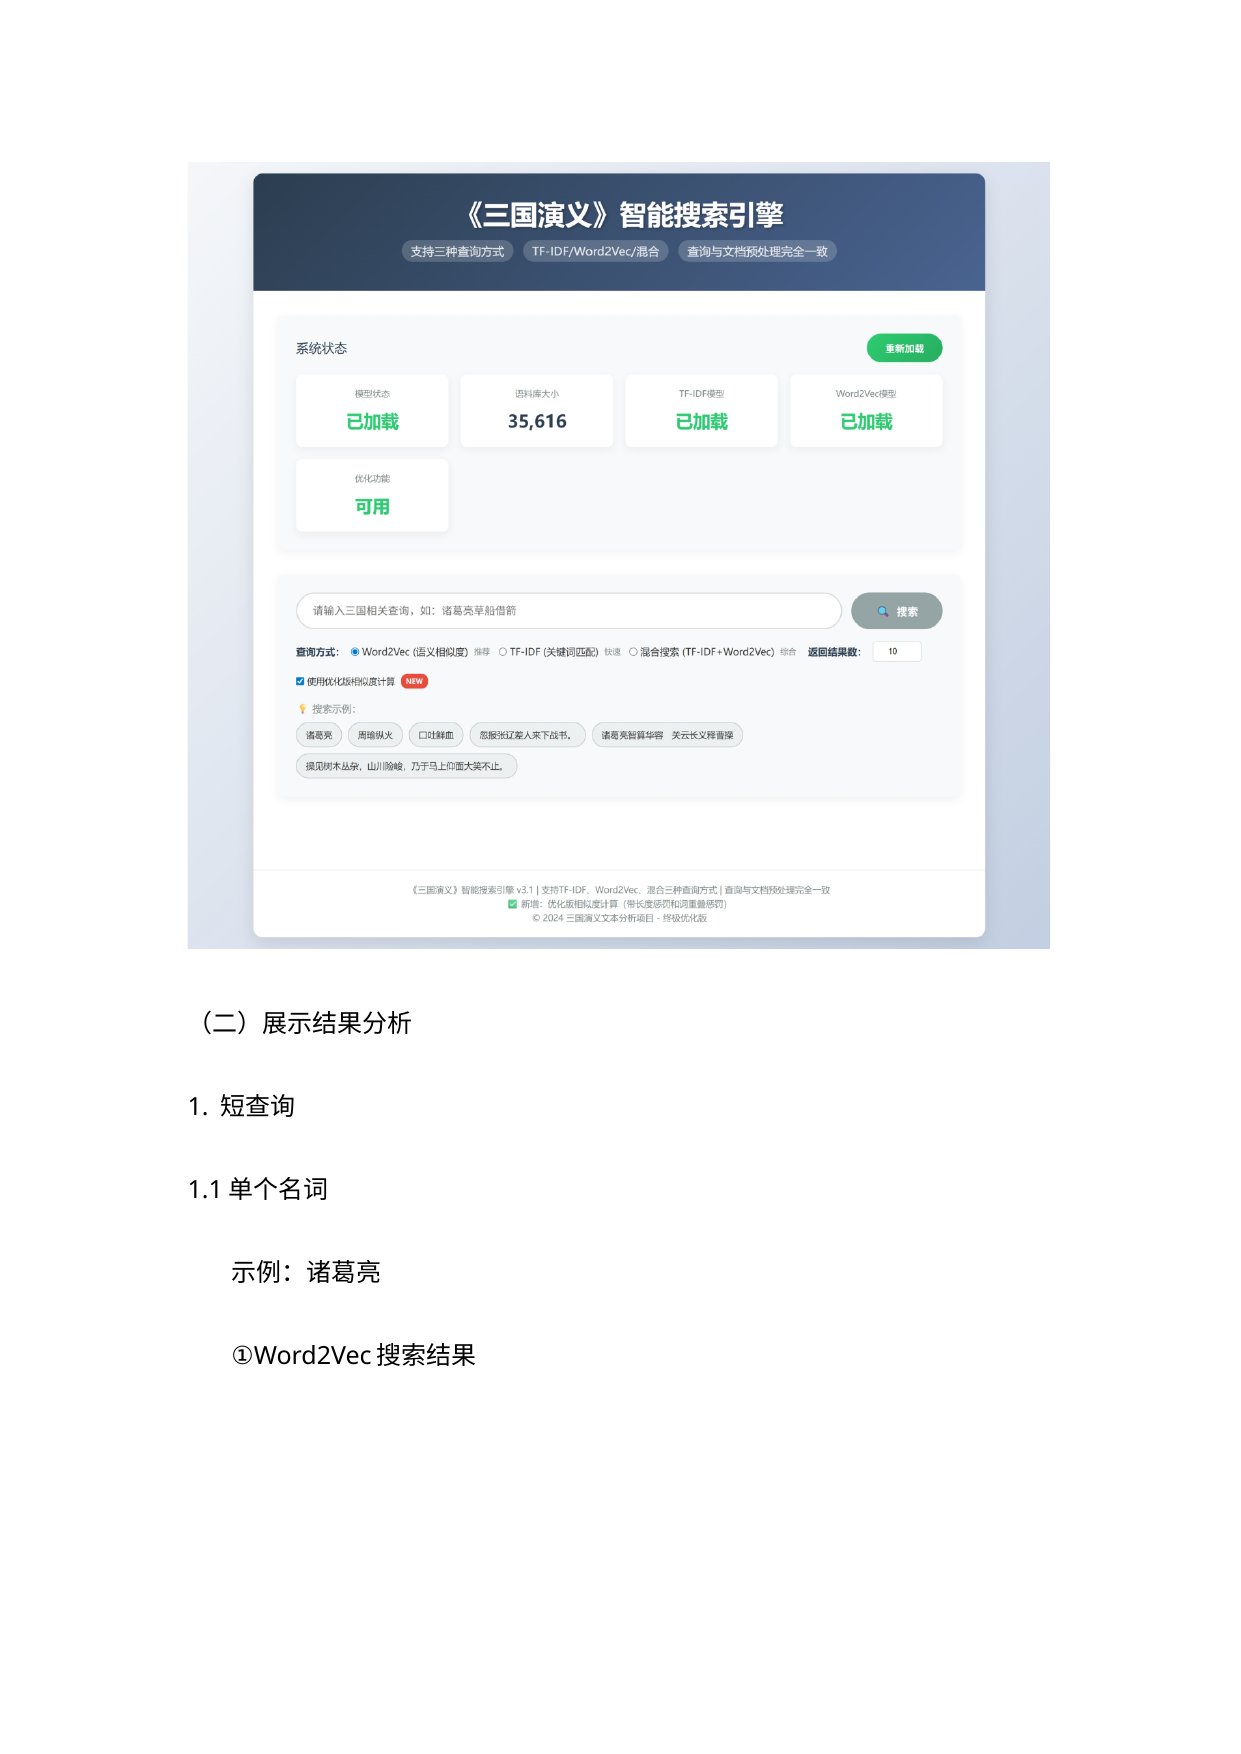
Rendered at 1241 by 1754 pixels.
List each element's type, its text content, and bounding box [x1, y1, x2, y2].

list 1.1单个名词 [187, 1155, 1053, 1220]
list 展示结果分析 [187, 989, 1053, 1054]
list 短查询 [187, 1072, 1053, 1137]
list ①Word2Vec搜索结果 [187, 1321, 1053, 1386]
picture [187, 162, 1050, 949]
list 示例：诸葛亮 [187, 1238, 1053, 1303]
